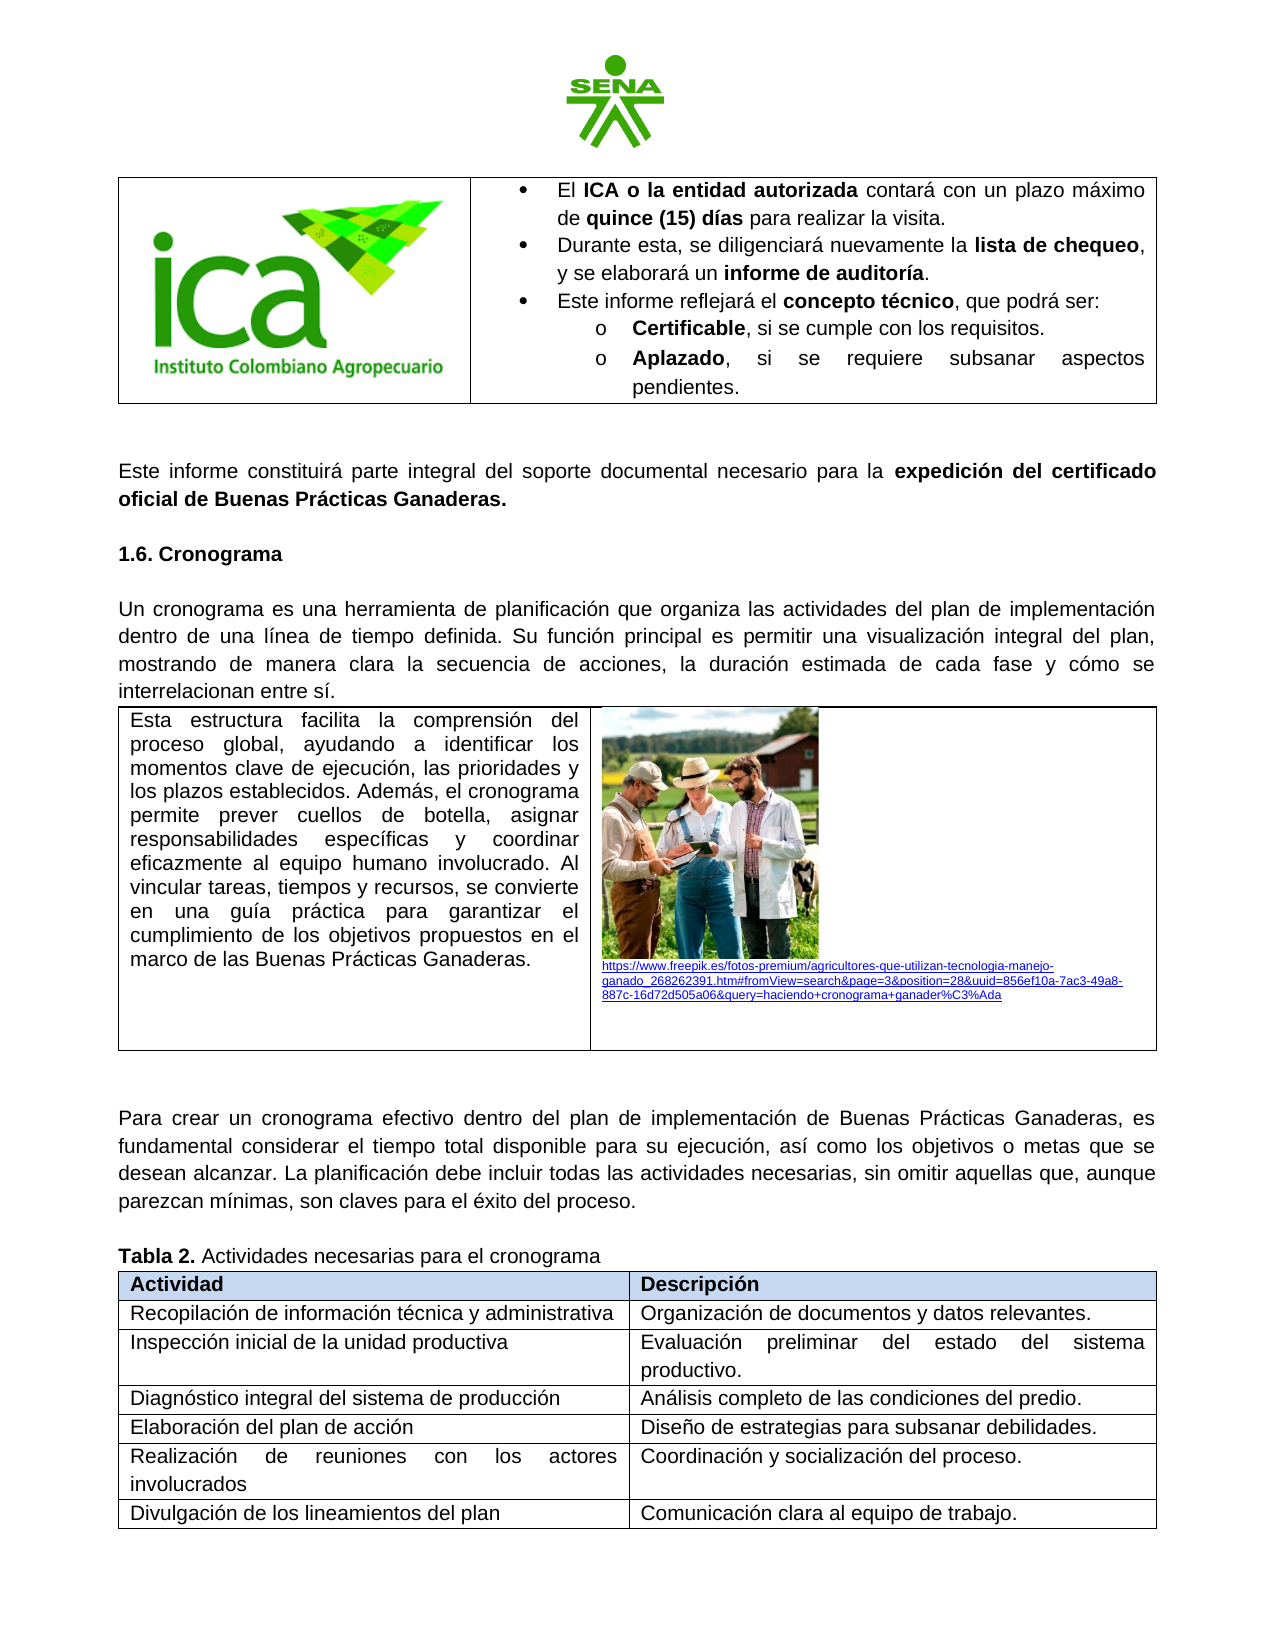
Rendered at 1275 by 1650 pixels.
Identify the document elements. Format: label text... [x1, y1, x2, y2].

text Este informe constituirá parte integral del soporte documental necesario para la expedición del certificado oficial de Buenas Prácticas Ganaderas. [118, 459, 1157, 510]
picture [129, 178, 460, 388]
table_cell Diseño de estrategias para subsanar debilidades. [630, 1415, 1156, 1443]
table_cell Elaboración del plan de acción [119, 1415, 629, 1443]
table_cell Divulgación de los lineamientos del plan [119, 1500, 629, 1528]
table_cell Evaluación preliminar del estado del sistema productivo. [630, 1330, 1156, 1385]
table_cell Comunicación clara al equipo de trabajo. [630, 1500, 1156, 1528]
table_cell Coordinación y socialización del proceso. [630, 1444, 1156, 1499]
text Un cronograma es una herramienta de planificación que organiza las actividades del plan de implementación dentro de una línea de tiempo definida. Su función principal es permitir una visualización integral del plan, mostrando de manera clara la secuencia de acciones, la duración estimada de cada fase y cómo se interrelacionan entre sí. [118, 596, 1157, 703]
table_header https://www.freepik.es/fotos-premium/agricultores-que-utilizan-tecnologia-manejo-ganado_268262391.htm#fromView=search&page=3&position=28&uuid=856ef10a-7ac3-49a8-887c-16d72d505a06&query=haciendo+cronograma+ganader%C3%Ada [591, 708, 1156, 1050]
picture [601, 707, 819, 959]
table_cell Organización de documentos y datos relevantes. [630, 1301, 1156, 1329]
table_header El ICA o la entidad autorizada contará con un plazo máximo de quince (15) días para realizar la visita. Durante esta, se diligenciará nuevamente la lista de chequeo, y se elaborará un informe de auditoría. Este informe reflejará el concepto técnico, que podrá ser: Certificable, si se cumple con los requisitos. Aplazado, si se requiere subsanar aspectos pendientes. [471, 178, 1156, 403]
table_cell Inspección inicial de la unidad productiva [119, 1330, 629, 1385]
picture [566, 55, 664, 148]
table_header [119, 178, 470, 403]
table_header Esta estructura facilita la comprensión del proceso global, ayudando a identificar los momentos clave de ejecución, las prioridades y los plazos establecidos. Además, el cronograma permite prever cuellos de botella, asignar responsabilidades específicas y coordinar eficazmente al equipo humano involucrado. Al vincular tareas, tiempos y recursos, se convierte en una guía práctica para garantizar el cumplimiento de los objetivos propuestos en el marco de las Buenas Prácticas Ganaderas. [119, 708, 590, 1050]
text Tabla 2. Actividades necesarias para el cronograma [118, 1244, 1157, 1268]
table_cell Análisis completo de las condiciones del predio. [630, 1386, 1156, 1414]
table_header Actividad [119, 1272, 629, 1300]
text 1.6. Cronograma [118, 541, 1157, 565]
table_cell Realización de reuniones con los actores involucrados [119, 1444, 629, 1499]
picture [725, 954, 735, 959]
table_cell Recopilación de información técnica y administrativa [119, 1301, 629, 1329]
table_cell Diagnóstico integral del sistema de producción [119, 1386, 629, 1414]
table_header Descripción [630, 1272, 1156, 1300]
text Para crear un cronograma efectivo dentro del plan de implementación de Buenas Prácticas Ganaderas, es fundamental considerar el tiempo total disponible para su ejecución, así como los objetivos o metas que se desean alcanzar. La planificación debe incluir todas las actividades necesarias, sin omitir aquellas que, aunque parezcan mínimas, son claves para el éxito del proceso. [118, 1106, 1157, 1213]
